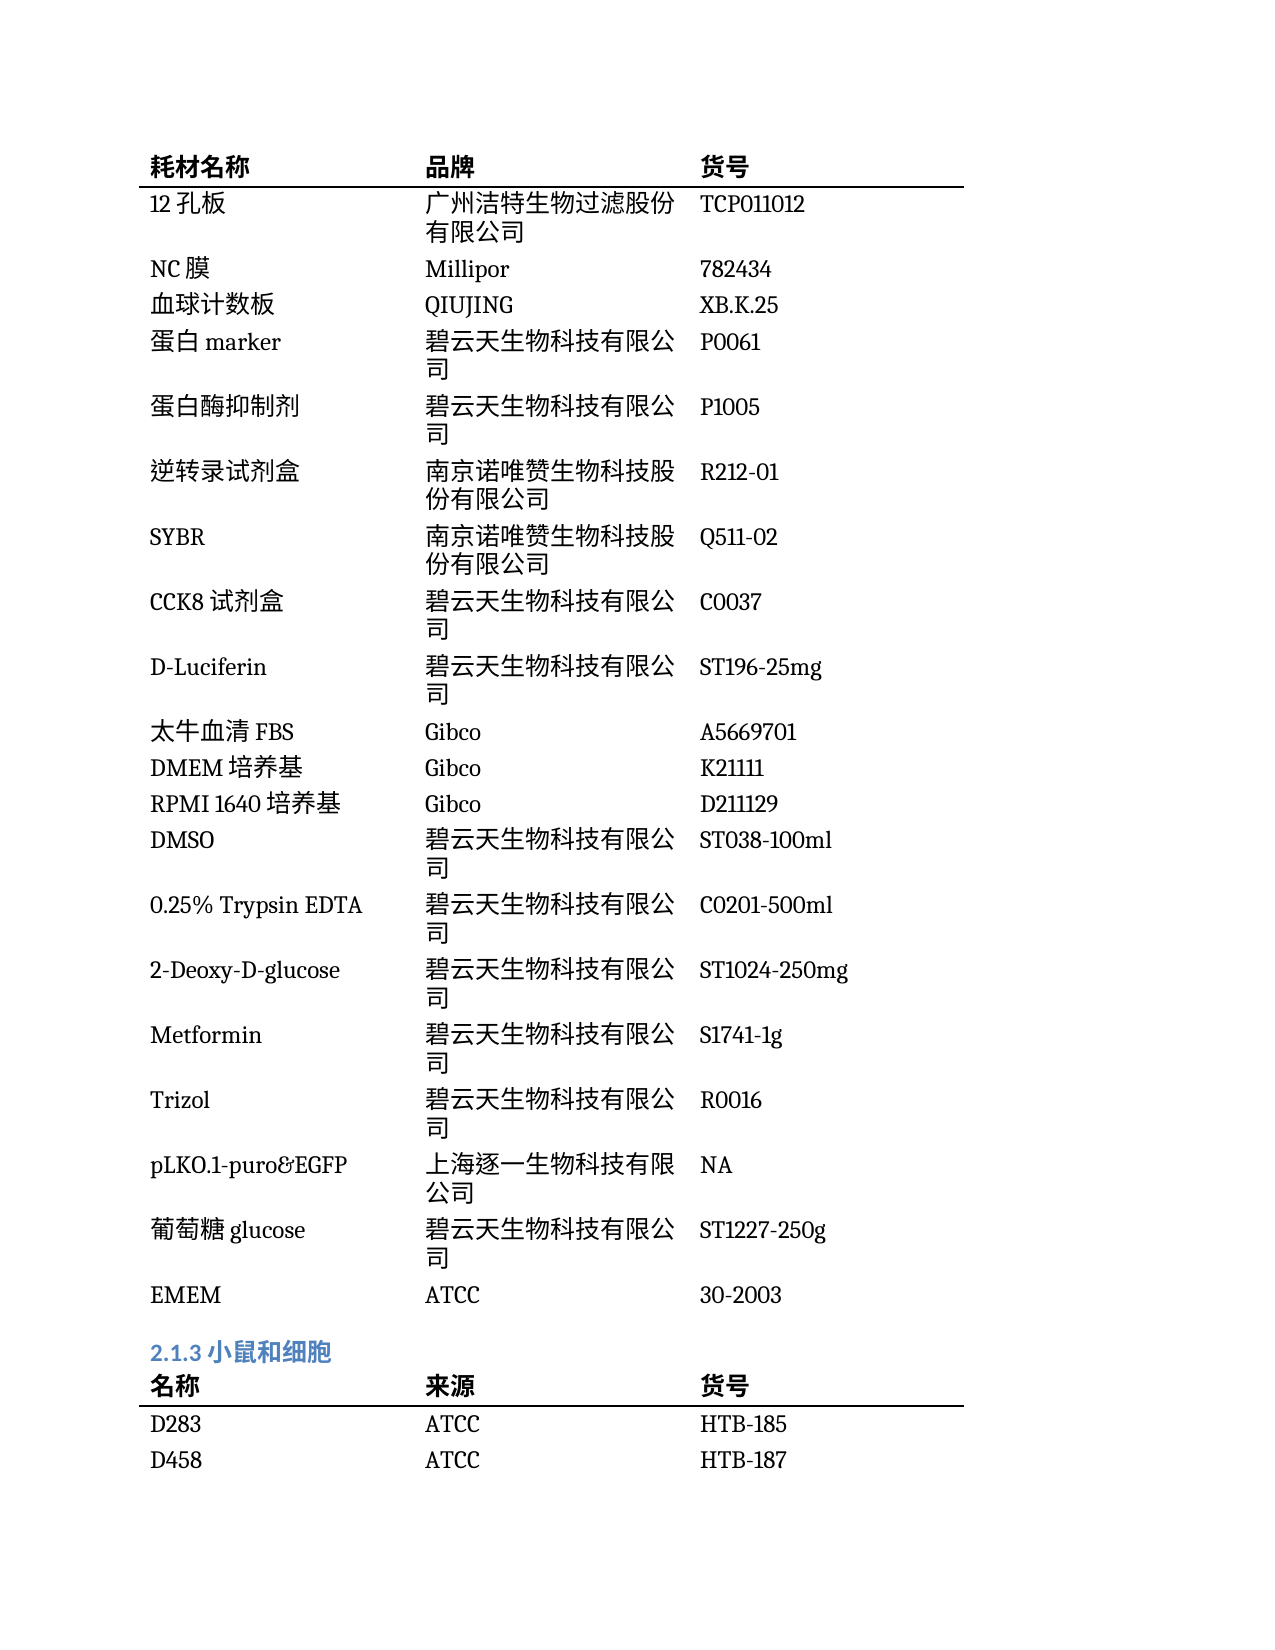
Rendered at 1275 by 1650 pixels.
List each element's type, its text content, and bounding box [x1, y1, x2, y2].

table_cell 南京诺唯赞生物科技股份有限公司 [414, 519, 689, 584]
table_cell D211129 [689, 786, 964, 822]
table_cell ST1024-250mg [689, 953, 964, 1017]
table_cell Millipor [414, 251, 689, 287]
table_cell 碧云天生物科技有限公司 [414, 1213, 689, 1277]
table_cell ST038-100ml [689, 823, 964, 887]
table_cell TCP011012 [689, 188, 964, 251]
table_cell DMSO [139, 823, 414, 887]
table_cell 碧云天生物科技有限公司 [414, 324, 689, 389]
table_cell D283 [139, 1407, 414, 1443]
table_cell HTB-187 [689, 1443, 964, 1479]
table_cell Metformin [139, 1018, 414, 1082]
table_cell P0061 [689, 324, 964, 389]
subtitle 2.1.3 小鼠和细胞 [150, 1334, 1125, 1369]
table_cell Gibco [414, 750, 689, 786]
table_header 来源 [414, 1369, 689, 1405]
table_cell 0.25% Trypsin EDTA [139, 888, 414, 952]
table_cell DMEM培养基 [139, 750, 414, 786]
table_cell R0016 [689, 1083, 964, 1147]
table_cell Gibco [414, 714, 689, 750]
table_cell D458 [139, 1443, 414, 1479]
table_cell 蛋白酶抑制剂 [139, 389, 414, 454]
table_cell 碧云天生物科技有限公司 [414, 389, 689, 454]
table_cell C0037 [689, 584, 964, 649]
table_cell S1741-1g [689, 1018, 964, 1082]
table_cell 蛋白marker [139, 324, 414, 389]
table_header 货号 [689, 1369, 964, 1405]
table_cell ATCC [414, 1278, 689, 1314]
table_cell Trizol [139, 1083, 414, 1147]
table_cell P1005 [689, 389, 964, 454]
table_cell D-Luciferin [139, 649, 414, 714]
table_cell C0201-500ml [689, 888, 964, 952]
table_cell K21111 [689, 750, 964, 786]
table_cell 逆转录试剂盒 [139, 454, 414, 519]
table_cell XB.K.25 [689, 288, 964, 324]
table_cell 太牛血清FBS [139, 714, 414, 750]
table_cell RPMI 1640培养基 [139, 786, 414, 822]
table_cell ST196-25mg [689, 649, 964, 714]
table_cell ST1227-250g [689, 1213, 964, 1277]
table_cell 碧云天生物科技有限公司 [414, 953, 689, 1017]
table_header 品牌 [414, 150, 689, 186]
table_cell 碧云天生物科技有限公司 [414, 649, 689, 714]
table_cell R212-01 [689, 454, 964, 519]
table_cell SYBR [139, 519, 414, 584]
table_cell ATCC [414, 1407, 689, 1443]
table_cell 血球计数板 [139, 288, 414, 324]
table_cell 782434 [689, 251, 964, 287]
table_cell HTB-185 [689, 1407, 964, 1443]
table_cell 上海逐一生物科技有限公司 [414, 1148, 689, 1212]
table_header 货号 [689, 150, 964, 186]
table_cell 碧云天生物科技有限公司 [414, 584, 689, 649]
table_header 名称 [139, 1369, 414, 1405]
table_cell 碧云天生物科技有限公司 [414, 1083, 689, 1147]
table_cell 碧云天生物科技有限公司 [414, 888, 689, 952]
table_cell ATCC [414, 1443, 689, 1479]
table_cell 广州洁特生物过滤股份有限公司 [414, 188, 689, 251]
table_cell 2-Deoxy-D-glucose [139, 953, 414, 1017]
table_cell 南京诺唯赞生物科技股份有限公司 [414, 454, 689, 519]
table_cell 30-2003 [689, 1278, 964, 1314]
table_cell 碧云天生物科技有限公司 [414, 823, 689, 887]
table_cell NC膜 [139, 251, 414, 287]
table_header 耗材名称 [139, 150, 414, 186]
table_cell A5669701 [689, 714, 964, 750]
table_cell 葡萄糖glucose [139, 1213, 414, 1277]
table_cell 碧云天生物科技有限公司 [414, 1018, 689, 1082]
table_cell NA [689, 1148, 964, 1212]
table_cell Q511-02 [689, 519, 964, 584]
table_cell CCK8试剂盒 [139, 584, 414, 649]
table_cell 12孔板 [139, 188, 414, 251]
table_cell QIUJING [414, 288, 689, 324]
table_cell EMEM [139, 1278, 414, 1314]
table_cell Gibco [414, 786, 689, 822]
table_cell pLKO.1-puro&EGFP [139, 1148, 414, 1212]
